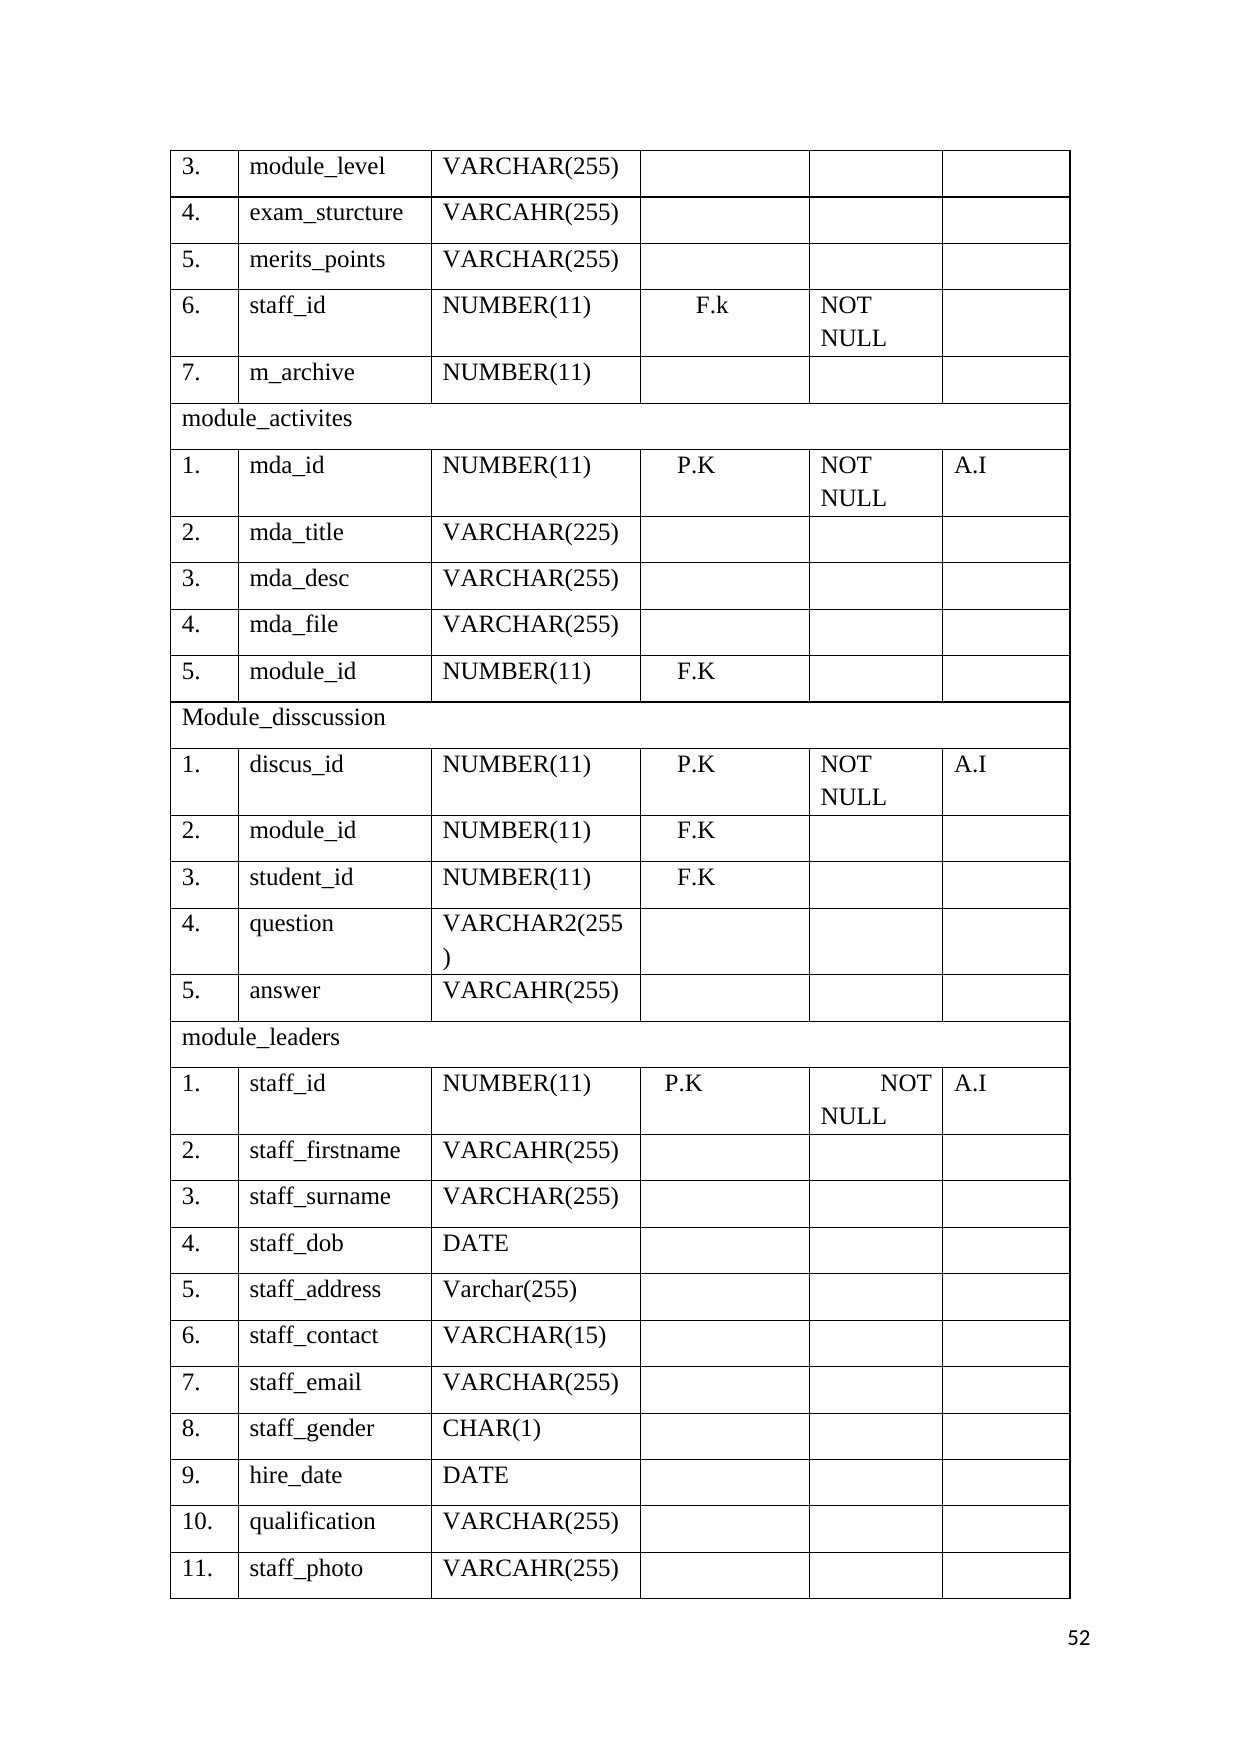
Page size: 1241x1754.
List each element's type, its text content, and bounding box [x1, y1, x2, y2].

table_cell 4. [171, 198, 238, 243]
table_cell [943, 1274, 1069, 1319]
table_cell Module_disscussion [171, 703, 1069, 748]
table_cell P.K [641, 1068, 809, 1134]
table_cell 2. [171, 816, 238, 861]
table_cell staff_surname [239, 1181, 431, 1227]
table_cell 4. [171, 1228, 238, 1273]
table_cell NOT NULL [810, 749, 942, 814]
table_cell 5. [171, 975, 238, 1021]
table_cell [641, 975, 809, 1021]
table_cell 3. [171, 563, 238, 608]
table_cell [943, 1367, 1069, 1412]
table_cell staff_photo [239, 1553, 431, 1598]
table_cell [943, 656, 1069, 701]
table_cell [810, 1460, 942, 1505]
table_cell 2. [171, 517, 238, 562]
table_cell module_activites [171, 404, 1069, 449]
table_cell [810, 1274, 942, 1319]
table_cell [810, 909, 942, 974]
table_cell hire_date [239, 1460, 431, 1505]
table_cell CHAR(1) [432, 1414, 640, 1459]
table_cell VARCHAR(225) [432, 517, 640, 562]
table_cell 5. [171, 244, 238, 289]
table_cell [810, 656, 942, 701]
table_cell P.K [641, 450, 809, 516]
table_cell VARCHAR(255) [432, 1506, 640, 1552]
table_cell NUMBER(11) [432, 749, 640, 814]
table_cell [641, 1274, 809, 1319]
table_cell [641, 1506, 809, 1552]
table_cell 3. [171, 151, 238, 196]
table_cell 5. [171, 656, 238, 701]
table_cell 7. [171, 1367, 238, 1412]
table_cell [641, 909, 809, 974]
table_cell 6. [171, 1321, 238, 1366]
table_cell [641, 1460, 809, 1505]
table_cell [810, 244, 942, 289]
table_cell [943, 198, 1069, 243]
table_cell 2. [171, 1135, 238, 1180]
table_cell staff_id [239, 1068, 431, 1134]
table_cell F.K [641, 656, 809, 701]
table_cell [641, 198, 809, 243]
table_cell [943, 1135, 1069, 1180]
table_cell NUMBER(11) [432, 862, 640, 907]
table_cell [943, 1460, 1069, 1505]
table_cell [810, 1228, 942, 1273]
table_cell [810, 610, 942, 655]
table_cell student_id [239, 862, 431, 907]
table_cell staff_id [239, 290, 431, 356]
table_cell A.I [943, 749, 1069, 814]
table_cell [943, 1553, 1069, 1598]
table_cell discus_id [239, 749, 431, 814]
table_cell [943, 517, 1069, 562]
table_cell 5. [171, 1274, 238, 1319]
table_cell 1. [171, 450, 238, 516]
table_cell 4. [171, 909, 238, 974]
table_cell [641, 244, 809, 289]
table_cell F.k [641, 290, 809, 356]
table_cell VARCHAR(255) [432, 1367, 640, 1412]
table_cell VARCAHR(255) [432, 1553, 640, 1598]
table_cell staff_firstname [239, 1135, 431, 1180]
table_cell [810, 151, 942, 196]
table_cell F.K [641, 862, 809, 907]
table_cell [943, 357, 1069, 402]
table_cell qualification [239, 1506, 431, 1552]
table_cell NUMBER(11) [432, 357, 640, 402]
table_cell [943, 862, 1069, 907]
table_cell VARCHAR(255) [432, 610, 640, 655]
table_cell 3. [171, 862, 238, 907]
table_cell VARCHAR(255) [432, 1181, 640, 1227]
table_cell [943, 290, 1069, 356]
table_cell [810, 1414, 942, 1459]
table_cell [810, 357, 942, 402]
table_cell Varchar(255) [432, 1274, 640, 1319]
table_cell [943, 816, 1069, 861]
table_cell [943, 244, 1069, 289]
table_cell [810, 862, 942, 907]
table_cell module_id [239, 816, 431, 861]
table_cell VARCAHR(255) [432, 1135, 640, 1180]
table_cell 6. [171, 290, 238, 356]
table_cell NOT NULL [810, 450, 942, 516]
table_cell [943, 610, 1069, 655]
table_cell exam_sturcture [239, 198, 431, 243]
table_cell [943, 975, 1069, 1021]
table_cell [641, 1181, 809, 1227]
table_cell staff_email [239, 1367, 431, 1412]
table_cell [641, 517, 809, 562]
table_cell [810, 1321, 942, 1366]
table_cell mda_file [239, 610, 431, 655]
table_cell 7. [171, 357, 238, 402]
table_cell NOT NULL [810, 290, 942, 356]
table_cell module_id [239, 656, 431, 701]
table_cell VARCHAR2(255) [432, 909, 640, 974]
table_cell [810, 563, 942, 608]
table_cell VARCAHR(255) [432, 975, 640, 1021]
table_cell [810, 816, 942, 861]
table_cell [943, 1506, 1069, 1552]
table_cell [943, 563, 1069, 608]
table_cell [641, 151, 809, 196]
table_cell A.I [943, 1068, 1069, 1134]
table_cell [943, 909, 1069, 974]
table_cell 9. [171, 1460, 238, 1505]
table_cell NUMBER(11) [432, 450, 640, 516]
table_cell module_leaders [171, 1022, 1069, 1067]
table_cell P.K [641, 749, 809, 814]
table_cell 1. [171, 1068, 238, 1134]
table_cell [641, 1228, 809, 1273]
table_cell NUMBER(11) [432, 816, 640, 861]
table_cell VARCHAR(255) [432, 151, 640, 196]
table_cell VARCHAR(255) [432, 244, 640, 289]
table_cell NUMBER(11) [432, 1068, 640, 1134]
table_cell DATE [432, 1460, 640, 1505]
table_cell NUMBER(11) [432, 290, 640, 356]
table_cell NUMBER(11) [432, 656, 640, 701]
table_cell [810, 975, 942, 1021]
table_cell VARCHAR(15) [432, 1321, 640, 1366]
table_cell [641, 357, 809, 402]
table_cell mda_desc [239, 563, 431, 608]
table_cell VARCHAR(255) [432, 563, 640, 608]
table_cell [943, 1321, 1069, 1366]
table_cell [810, 198, 942, 243]
table_cell [641, 1135, 809, 1180]
table_cell [810, 1553, 942, 1598]
table_cell [641, 1321, 809, 1366]
table_cell [943, 1181, 1069, 1227]
table_cell VARCAHR(255) [432, 198, 640, 243]
table_cell [641, 1553, 809, 1598]
table_cell answer [239, 975, 431, 1021]
table_cell staff_address [239, 1274, 431, 1319]
table_cell staff_gender [239, 1414, 431, 1459]
table_cell F.K [641, 816, 809, 861]
table_cell 11. [171, 1553, 238, 1598]
table_cell 3. [171, 1181, 238, 1227]
table_cell DATE [432, 1228, 640, 1273]
table_cell [641, 1367, 809, 1412]
table_cell 8. [171, 1414, 238, 1459]
table_cell [641, 610, 809, 655]
table_cell 10. [171, 1506, 238, 1552]
table_cell staff_contact [239, 1321, 431, 1366]
table_cell 1. [171, 749, 238, 814]
table_cell [641, 1414, 809, 1459]
table_cell NOT NULL [810, 1068, 942, 1134]
table_cell [641, 563, 809, 608]
table_cell [943, 151, 1069, 196]
table_cell staff_dob [239, 1228, 431, 1273]
table_cell [943, 1414, 1069, 1459]
table_cell [943, 1228, 1069, 1273]
table_cell [810, 1367, 942, 1412]
table_cell [810, 1181, 942, 1227]
table_cell mda_title [239, 517, 431, 562]
table_cell [810, 1135, 942, 1180]
table_cell merits_points [239, 244, 431, 289]
table_cell 4. [171, 610, 238, 655]
table_cell module_level [239, 151, 431, 196]
table_cell question [239, 909, 431, 974]
table_cell mda_id [239, 450, 431, 516]
table_cell [810, 517, 942, 562]
table_cell A.I [943, 450, 1069, 516]
table_cell m_archive [239, 357, 431, 402]
table_cell [810, 1506, 942, 1552]
